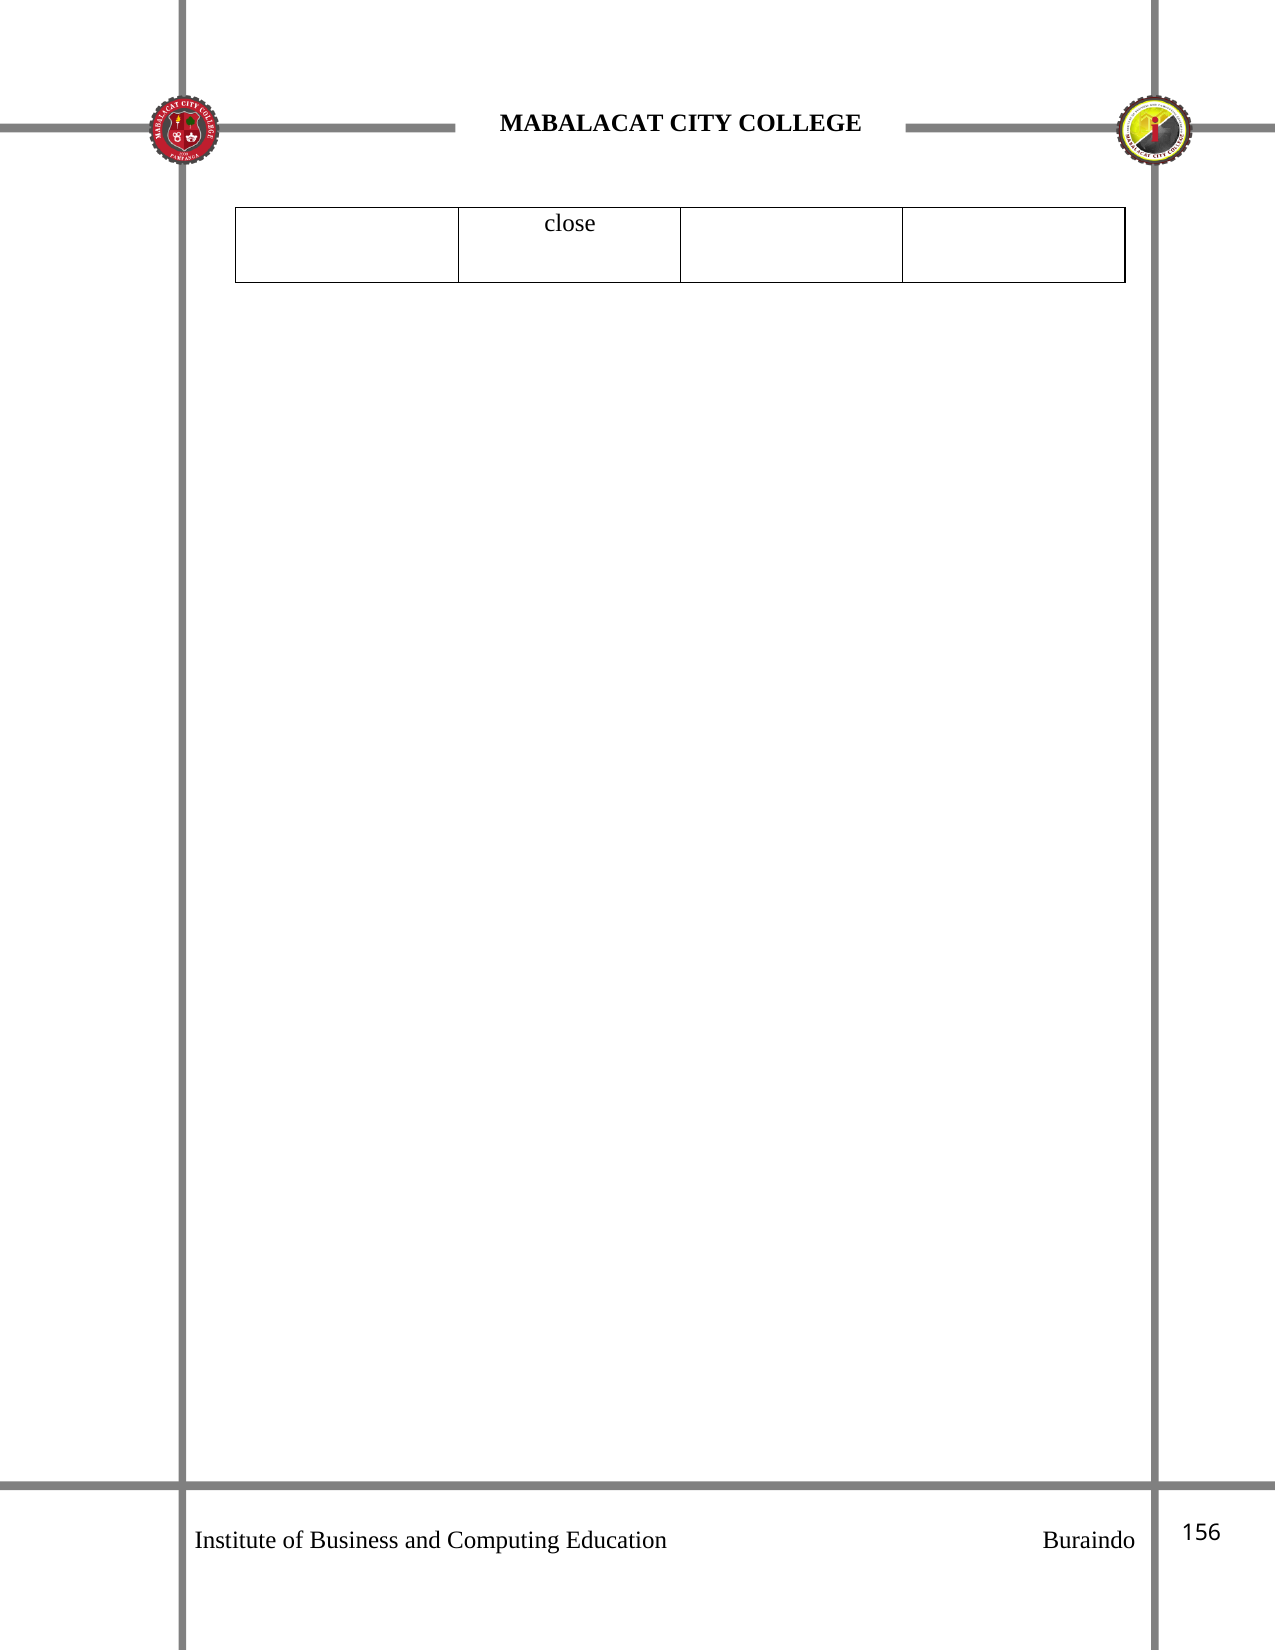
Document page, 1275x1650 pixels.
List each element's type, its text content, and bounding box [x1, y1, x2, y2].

table_cell auto humidifier close [459, 208, 680, 282]
table_cell [681, 208, 902, 282]
picture [1114, 92, 1194, 168]
picture [147, 92, 221, 167]
table_cell [903, 208, 1124, 282]
